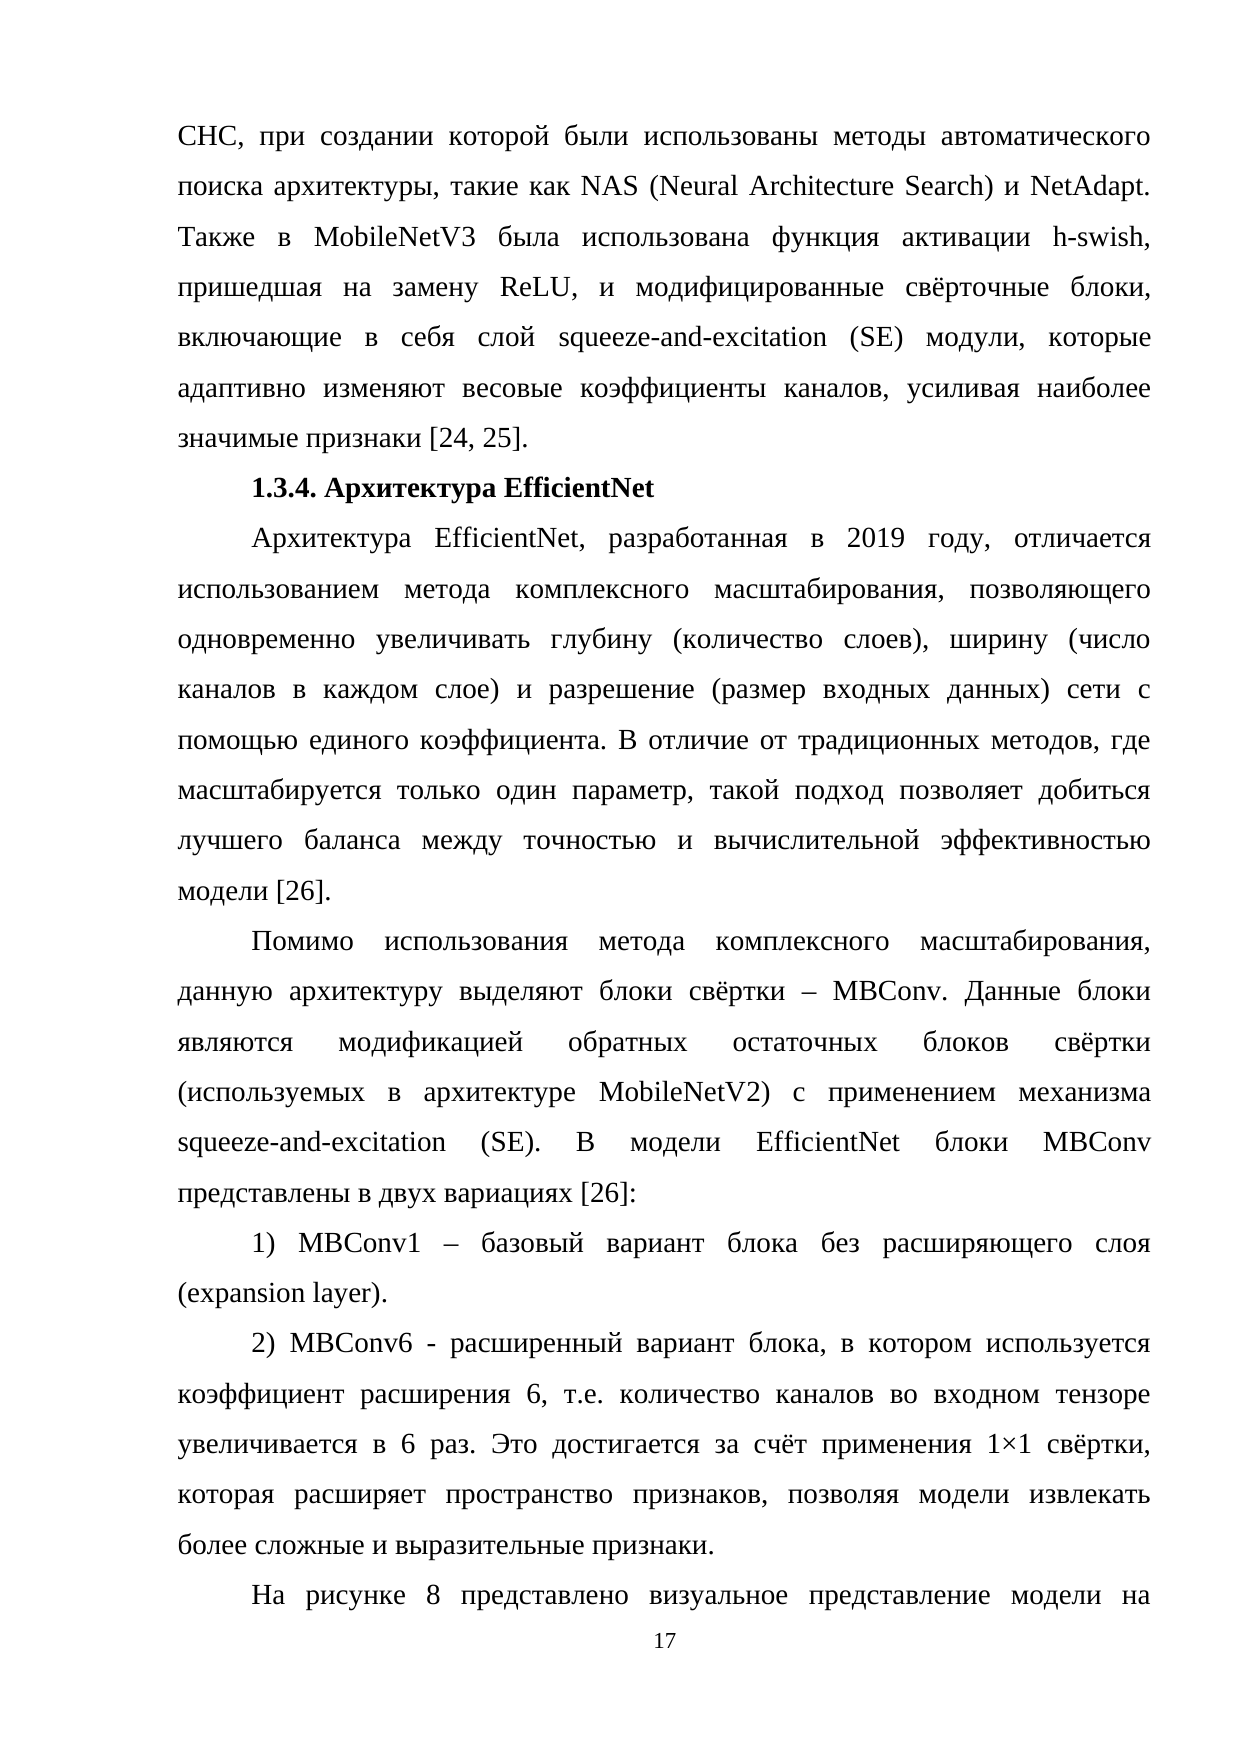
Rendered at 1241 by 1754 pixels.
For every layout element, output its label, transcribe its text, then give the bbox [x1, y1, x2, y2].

text 1.3.4. Архитектура EfficientNet [177, 470, 1152, 504]
text 2) MBConv6 - расширенный вариант блока, в котором используется коэффициент расширения 6, т.е. количество каналов во входном тензоре увеличивается в 6 раз. Это достигается за счёт применения 1×1 свёртки, которая расширяет пространство признаков, позволяя модели извлекать более сложные и выразительные признаки. [177, 1326, 1152, 1560]
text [177, 118, 1152, 453]
text Архитектура EfficientNet, разработанная в 2019 году, отличается использованием метода комплексного масштабирования, позволяющего одновременно увеличивать глубину (количество слоев), ширину (число каналов в каждом слое) и разрешение (размер входных данных) сети с помощью единого коэффициента. В отличие от традиционных методов, где масштабируется только один параметр, такой подход позволяет добиться лучшего баланса между точностью и вычислительной эффективностью модели [26]. [177, 521, 1152, 906]
text 1) MBConv1 – базовый вариант блока без расширяющего слоя (expansion layer). [177, 1225, 1152, 1309]
text Помимо использования метода комплексного масштабирования, данную архитектуру выделяют блоки свёртки – MBConv. Данные блоки являются модификацией обратных остаточных блоков свёртки (используемых в архитектуре MobileNetV2) с применением механизма squeeze-and-excitation (SE). В модели EfficientNet блоки MBConv представлены в двух вариациях [26]: [177, 923, 1152, 1208]
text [177, 1577, 1152, 1611]
